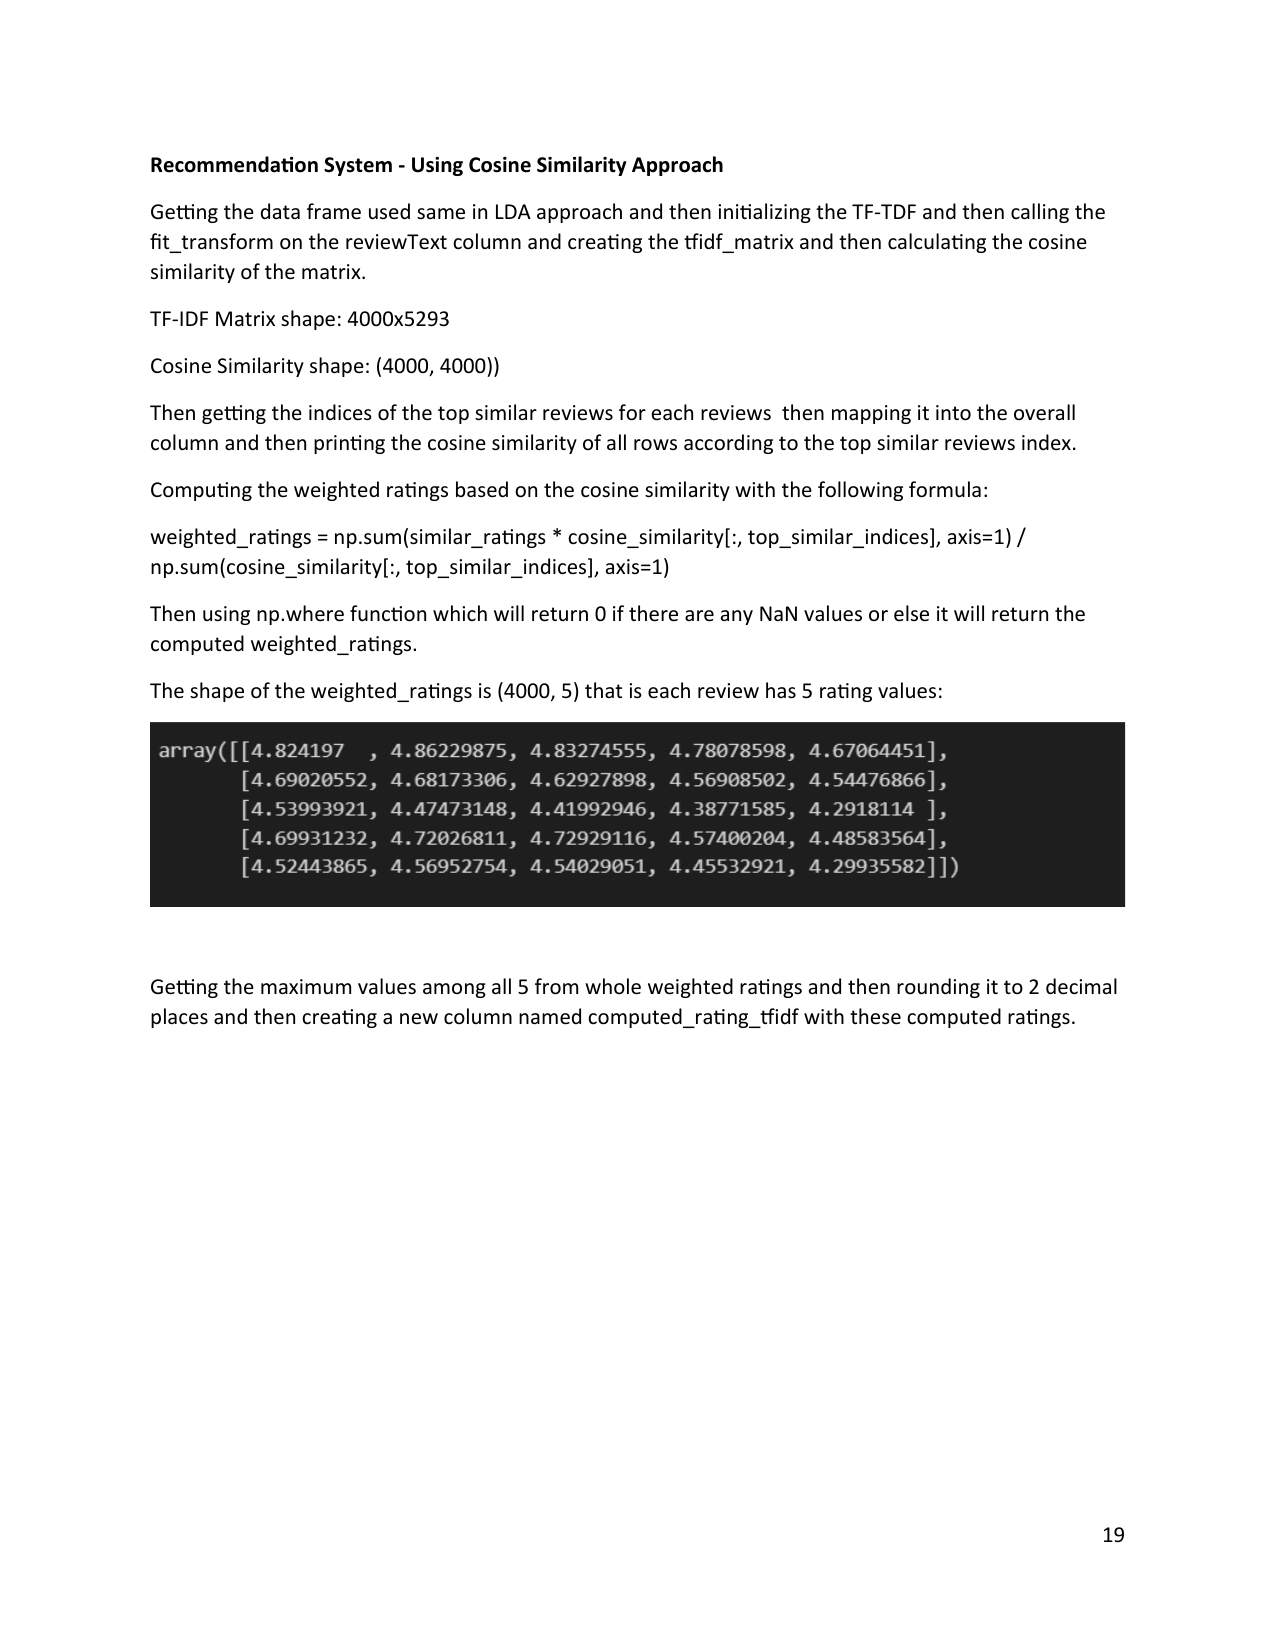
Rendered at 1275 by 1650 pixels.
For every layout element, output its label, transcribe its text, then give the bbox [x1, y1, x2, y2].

text Getting the data frame used same in LDA approach and then initializing the TF-TDF and then calling the fit_transform on the reviewText column and creating the tfidf_matrix and then calculating the cosine similarity of the matrix. [150, 197, 1125, 285]
text Then using np.where function which will return 0 if there are any NaN values or else it will return the computed weighted_ratings. [150, 599, 1125, 657]
text The shape of the weighted_ratings is (4000, 5) that is each review has 5 rating values: [150, 676, 1125, 704]
picture [150, 722, 1125, 907]
text Recommendation System - Using Cosine Similarity Approach [150, 150, 1125, 178]
text Computing the weighted ratings based on the cosine similarity with the following formula: [150, 475, 1125, 503]
text TF-IDF Matrix shape: 4000x5293 [150, 304, 1125, 332]
text Cosine Similarity shape: (4000, 4000)) [150, 351, 1125, 379]
text Then getting the indices of the top similar reviews for each reviews then mapping it into the overall column and then printing the cosine similarity of all rows according to the top similar reviews index. [150, 398, 1125, 456]
text Getting the maximum values among all 5 from whole weighted ratings and then rounding it to 2 decimal places and then creating a new column named computed_rating_tfidf with these computed ratings. [150, 972, 1125, 1030]
text weighted_ratings = np.sum(similar_ratings * cosine_similarity[:, top_similar_indices], axis=1) / np.sum(cosine_similarity[:, top_similar_indices], axis=1) [150, 522, 1125, 580]
